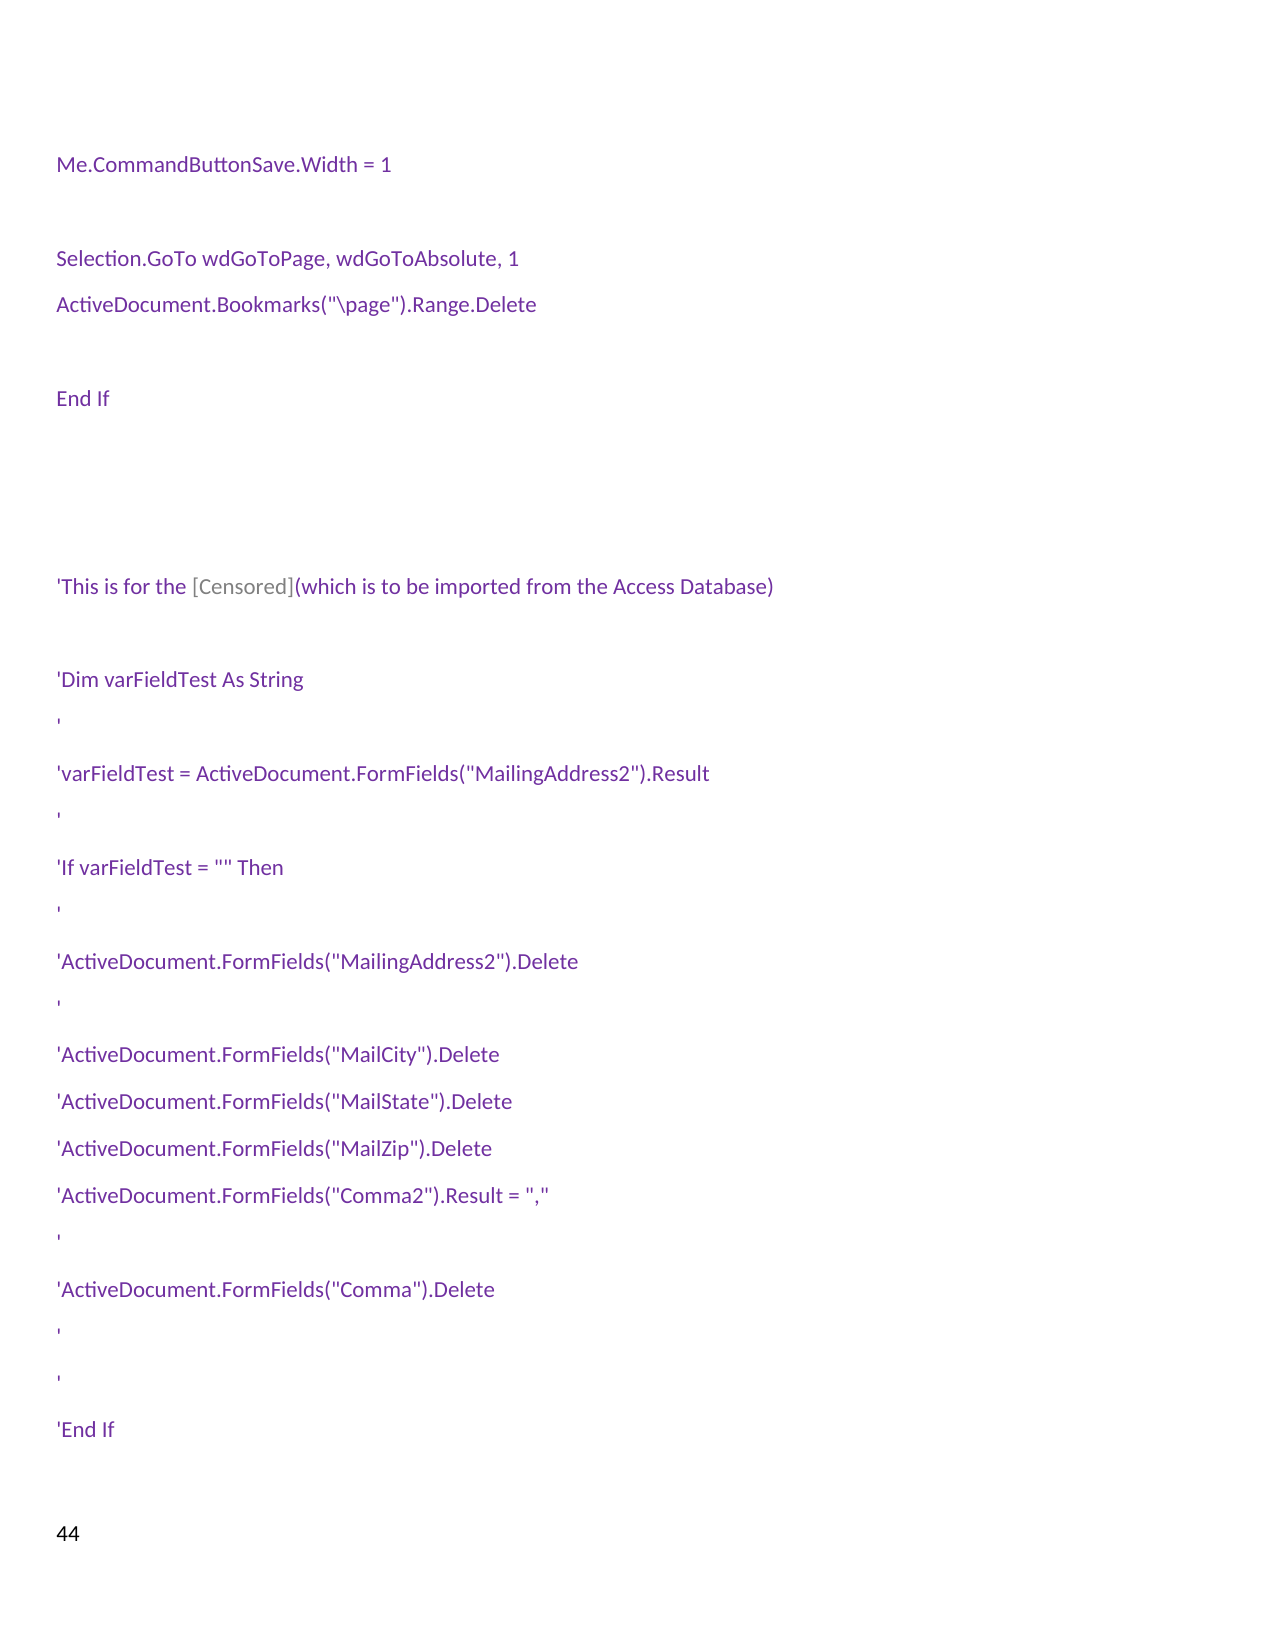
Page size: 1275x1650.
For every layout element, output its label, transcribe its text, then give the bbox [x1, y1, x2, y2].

text 'ActiveDocument.FormFields("MailCity").Delete [56, 1041, 1106, 1069]
text End If [56, 384, 1106, 412]
text 'varFieldTest = ActiveDocument.FormFields("MailingAddress2").Result [56, 759, 1106, 787]
text 'If varFieldTest = "" Then [56, 853, 1106, 881]
text 'ActiveDocument.FormFields("MailingAddress2").Delete [56, 947, 1106, 975]
text ' [56, 1322, 1106, 1350]
text ' [56, 1228, 1106, 1256]
text Me.CommandButtonSave.Width = 1 [56, 150, 1106, 178]
text 'ActiveDocument.FormFields("Comma").Delete [56, 1275, 1106, 1303]
text ' [56, 994, 1106, 1022]
text 'End If [56, 1416, 1106, 1444]
text ' [56, 900, 1106, 928]
text 'Dim varFieldTest As String [56, 666, 1106, 694]
text 'This is for the [Censored](which is to be imported from the Access Database) [56, 572, 1106, 600]
text ' [56, 1369, 1106, 1397]
text 'ActiveDocument.FormFields("MailState").Delete [56, 1087, 1106, 1116]
text ' [56, 806, 1106, 834]
text 'ActiveDocument.FormFields("Comma2").Result = "," [56, 1181, 1106, 1209]
text ActiveDocument.Bookmarks("\page").Range.Delete [56, 291, 1106, 319]
text 'ActiveDocument.FormFields("MailZip").Delete [56, 1134, 1106, 1162]
text ' [56, 712, 1106, 741]
text Selection.GoTo wdGoToPage, wdGoToAbsolute, 1 [56, 244, 1106, 272]
